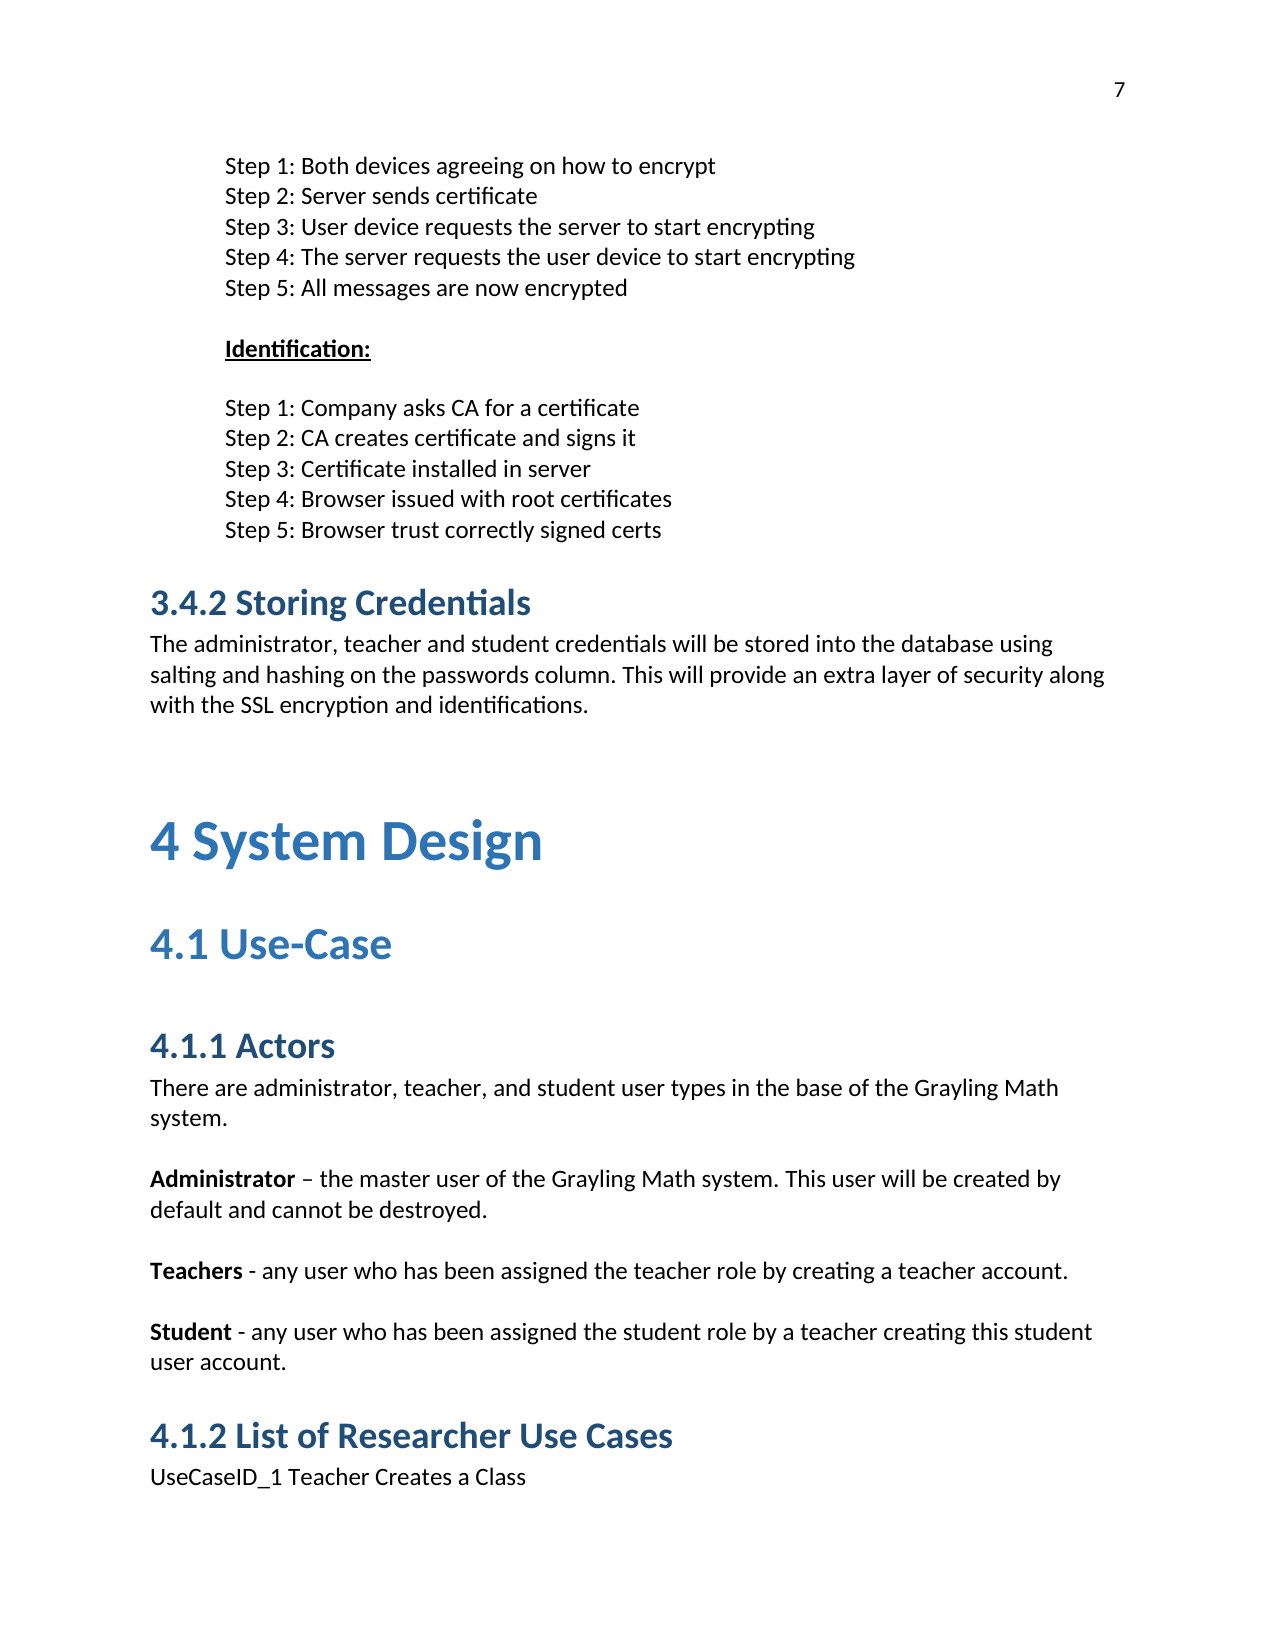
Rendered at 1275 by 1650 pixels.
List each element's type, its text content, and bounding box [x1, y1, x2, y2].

text Step 3: Certificate installed in server [150, 453, 1125, 483]
text Step 4: Browser issued with root certificates [150, 483, 1125, 514]
text UseCaseID_1 Teacher Creates a Class [150, 1461, 1125, 1492]
subtitle 4.1 Use-Case [150, 915, 1125, 971]
subtitle 3.4.2 Storing Credentials [150, 579, 1125, 625]
text Step 3: User device requests the server to start encrypting [225, 211, 1125, 242]
text Step 5: All messages are now encrypted [225, 272, 1125, 303]
text Step 1: Both devices agreeing on how to encrypt [225, 150, 1125, 181]
text Step 2: Server sends certificate [225, 181, 1125, 211]
text There are administrator, teacher, and student user types in the base of the Grayling Math system. [150, 1072, 1125, 1133]
text Step 2: CA creates certificate and signs it [150, 422, 1125, 453]
text Step 1: Company asks CA for a certificate [150, 392, 1125, 422]
subtitle 4 System Design [150, 803, 1125, 875]
text Student - any user who has been assigned the student role by a teacher creating this student user account. [150, 1316, 1125, 1377]
text Step 4: The server requests the user device to start encrypting [225, 242, 1125, 272]
subtitle 4.1.2 List of Researcher Use Cases [150, 1412, 1125, 1457]
text The administrator, teacher and student credentials will be stored into the database using salting and hashing on the passwords column. This will provide an extra layer of security along with the SSL encryption and identifications. [150, 628, 1125, 720]
text Administrator – the master user of the Grayling Math system. This user will be created by default and cannot be destroyed. [150, 1163, 1125, 1224]
text Step 5: Browser trust correctly signed certs [150, 514, 1125, 544]
subtitle 4.1.1 Actors [150, 1022, 1125, 1068]
text Teachers - any user who has been assigned the teacher role by creating a teacher account. [150, 1255, 1125, 1285]
text Identification: [225, 333, 1125, 364]
